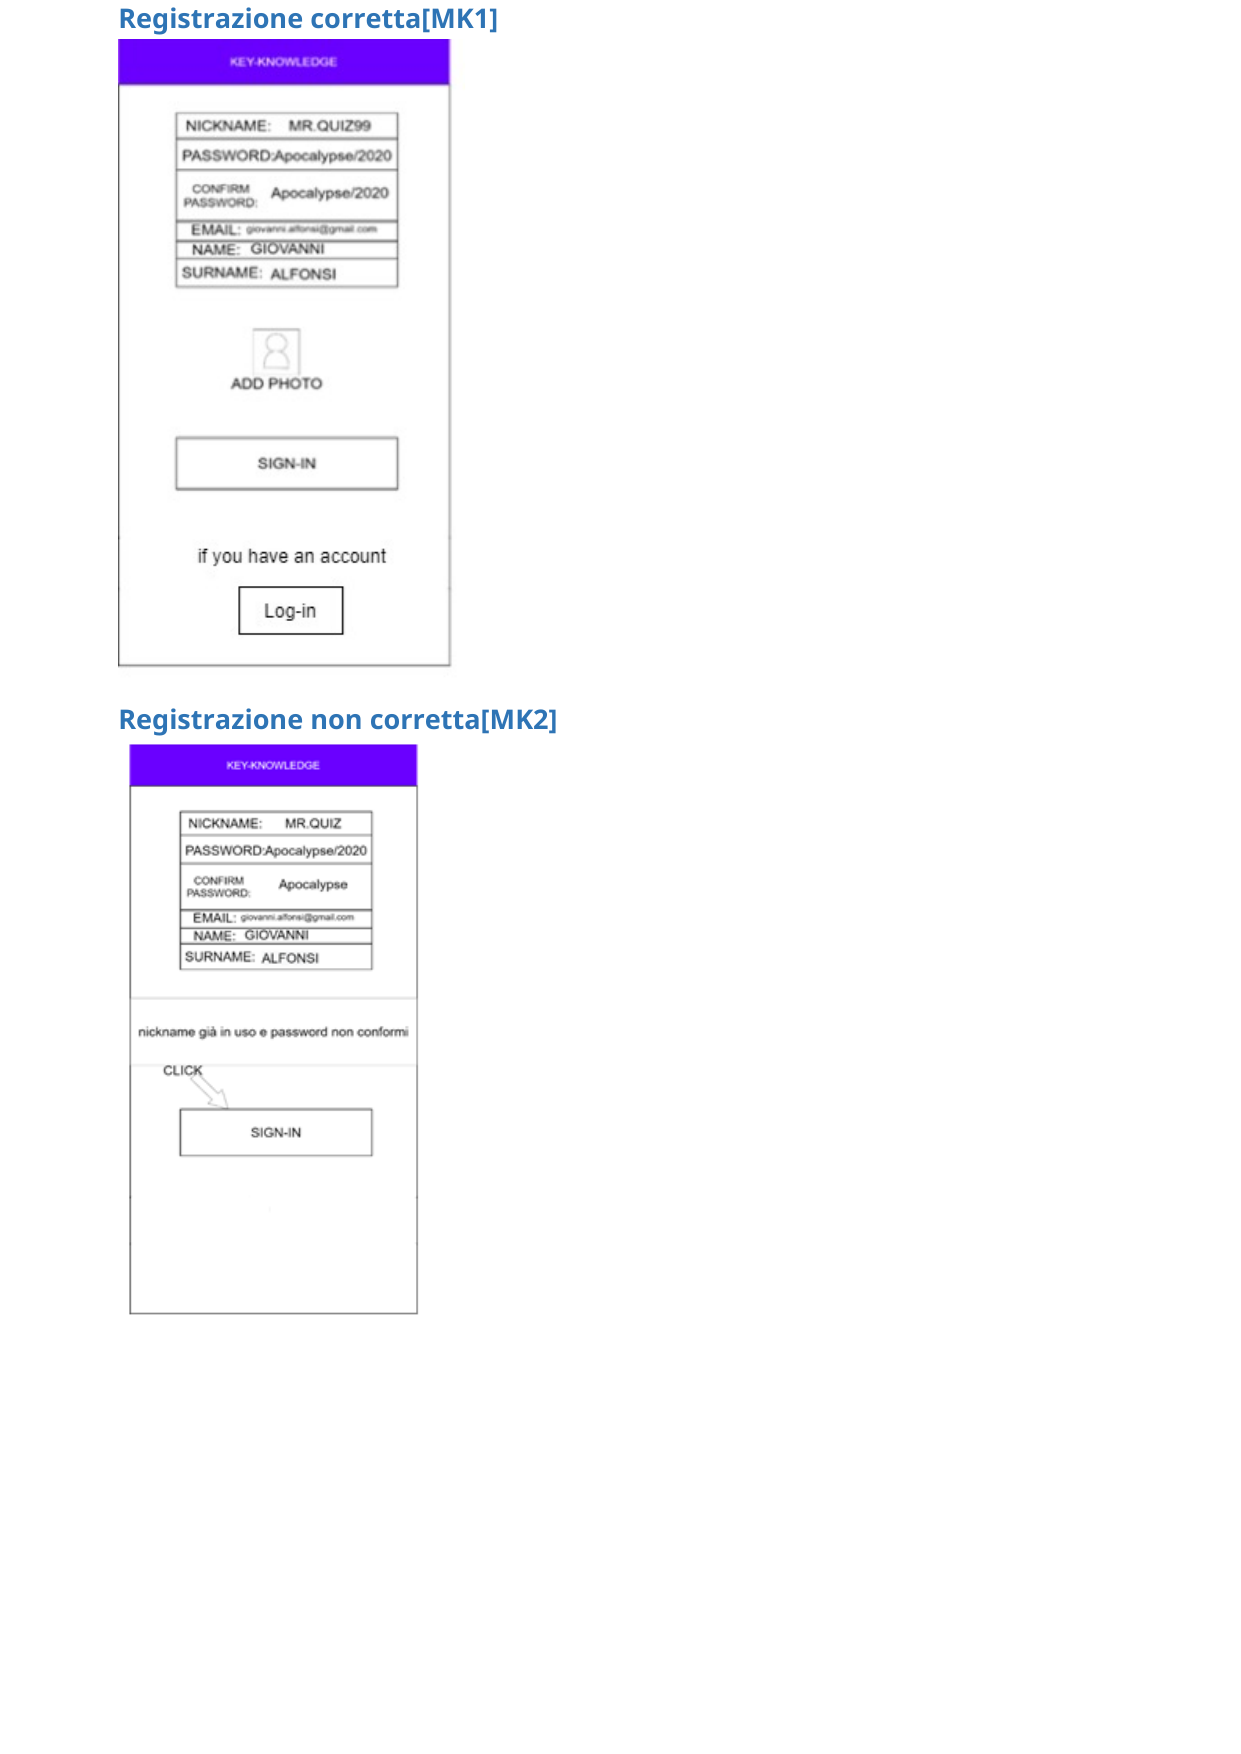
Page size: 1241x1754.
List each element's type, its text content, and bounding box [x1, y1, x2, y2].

subtitle Registrazione non corretta[MK2] [118, 701, 1122, 738]
subtitle Registrazione corretta[MK1] [118, 0, 1122, 37]
picture [125, 740, 426, 1324]
picture [118, 39, 465, 682]
